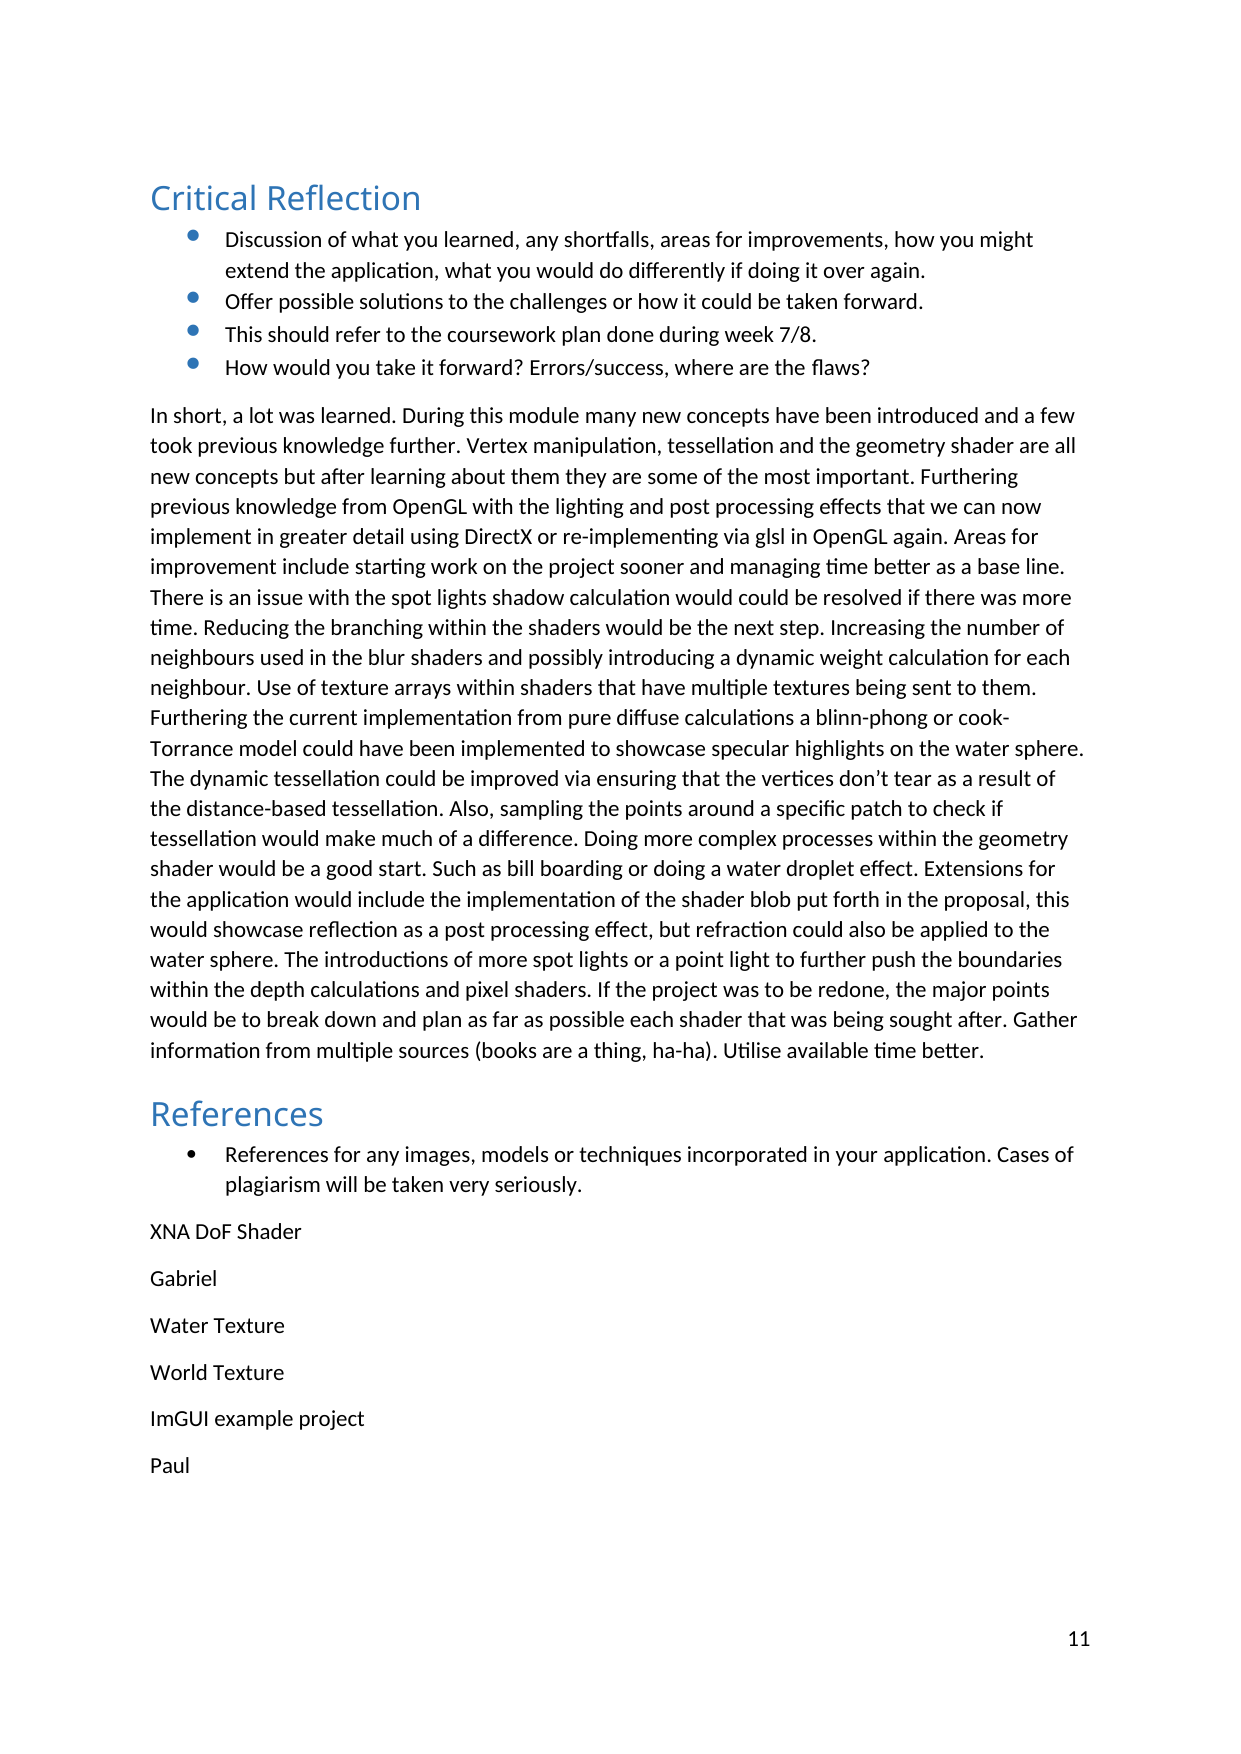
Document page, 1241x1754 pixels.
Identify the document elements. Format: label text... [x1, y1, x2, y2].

text In short, a lot was learned. During this module many new concepts have been introduced and a few took previous knowledge further. Vertex manipulation, tessellation and the geometry shader are all new concepts but after learning about them they are some of the most important. Furthering previous knowledge from OpenGL with the lighting and post processing effects that we can now implement in greater detail using DirectX or re-implementing via glsl in OpenGL again. Areas for improvement include starting work on the project sooner and managing time better as a base line. There is an issue with the spot lights shadow calculation would could be resolved if there was more time. Reducing the branching within the shaders would be the next step. Increasing the number of neighbours used in the blur shaders and possibly introducing a dynamic weight calculation for each neighbour. Use of texture arrays within shaders that have multiple textures being sent to them. Furthering the current implementation from pure diffuse calculations a blinn-phong or cook-Torrance model could have been implemented to showcase specular highlights on the water sphere. The dynamic tessellation could be improved via ensuring that the vertices don’t tear as a result of the distance-based tessellation. Also, sampling the points around a specific patch to check if tessellation would make much of a difference. Doing more complex processes within the geometry shader would be a good start. Such as bill boarding or doing a water droplet effect. Extensions for the application would include the implementation of the shader blob put forth in the proposal, this would showcase reflection as a post processing effect, but refraction could also be applied to the water sphere. The introductions of more spot lights or a point light to further push the boundaries within the depth calculations and pixel shaders. If the project was to be redone, the major points would be to break down and plan as far as possible each shader that was being sought after. Gather information from multiple sources (books are a thing, ha-ha). Utilise available time better. [150, 401, 1090, 1064]
list How would you take it forward? Errors/success, where are the flaws? [187, 352, 1090, 382]
text World Texture [150, 1358, 1090, 1386]
text Paul [150, 1451, 1090, 1479]
text ImGUI example project [150, 1404, 1090, 1433]
subtitle Critical Reflection [150, 175, 1090, 220]
text Water Texture [150, 1311, 1090, 1339]
list Offer possible solutions to the challenges or how it could be taken forward. [187, 287, 1090, 317]
subtitle References [150, 1091, 1090, 1136]
list Discussion of what you learned, any shortfalls, areas for improvements, how you might extend the application, what you would do differently if doing it over again. [187, 224, 1090, 284]
text XNA DoF Shader [150, 1217, 1090, 1245]
list This should refer to the coursework plan done during week 7/8. [187, 319, 1090, 350]
text Gabriel [150, 1264, 1090, 1292]
list References for any images, models or techniques incorporated in your application. Cases of plagiarism will be taken very seriously. [187, 1140, 1090, 1198]
